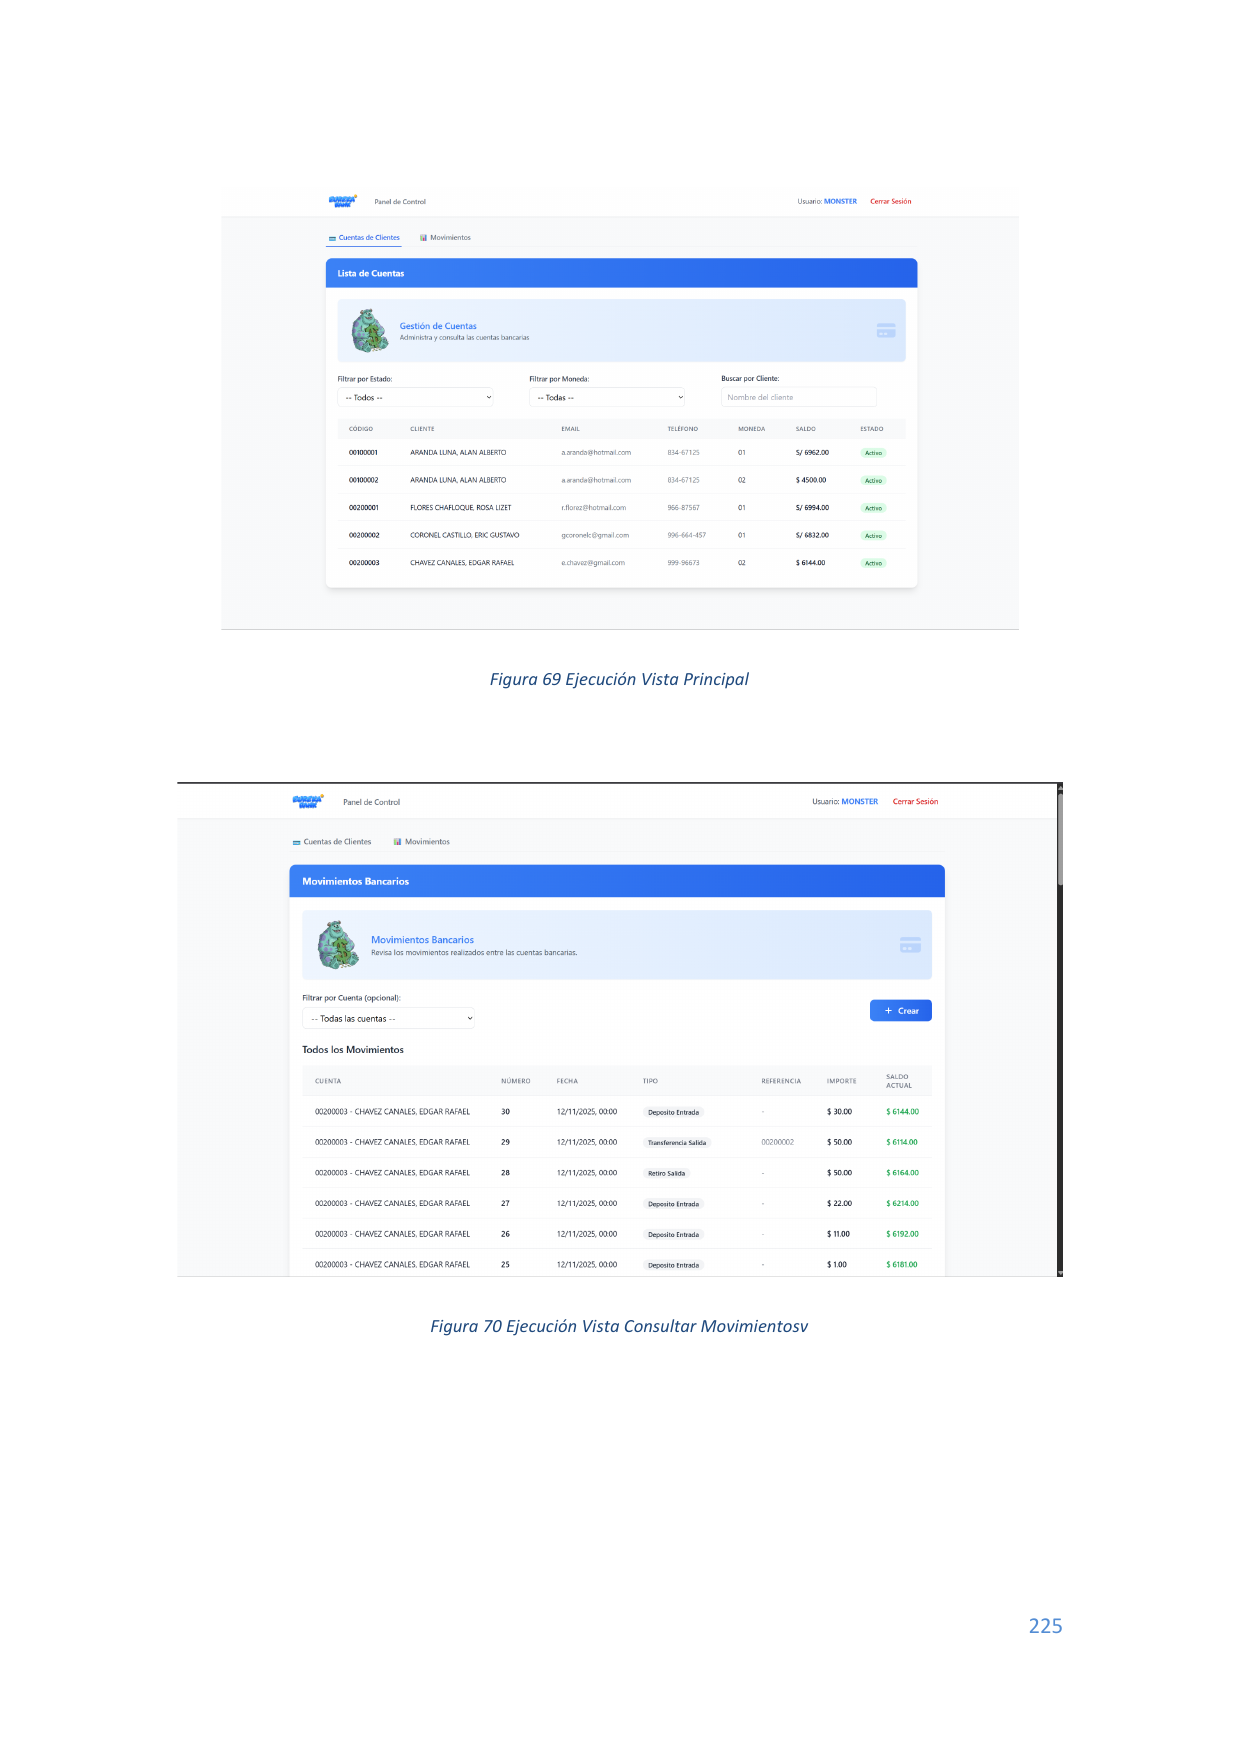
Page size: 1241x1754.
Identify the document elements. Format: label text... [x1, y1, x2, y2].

text Figura 70 Ejecución Vista Consultar Movimientosv [177, 1314, 1063, 1337]
text Figura Ejecución Vista Principal [177, 667, 1063, 690]
picture [221, 187, 1019, 630]
picture [177, 782, 1063, 1277]
